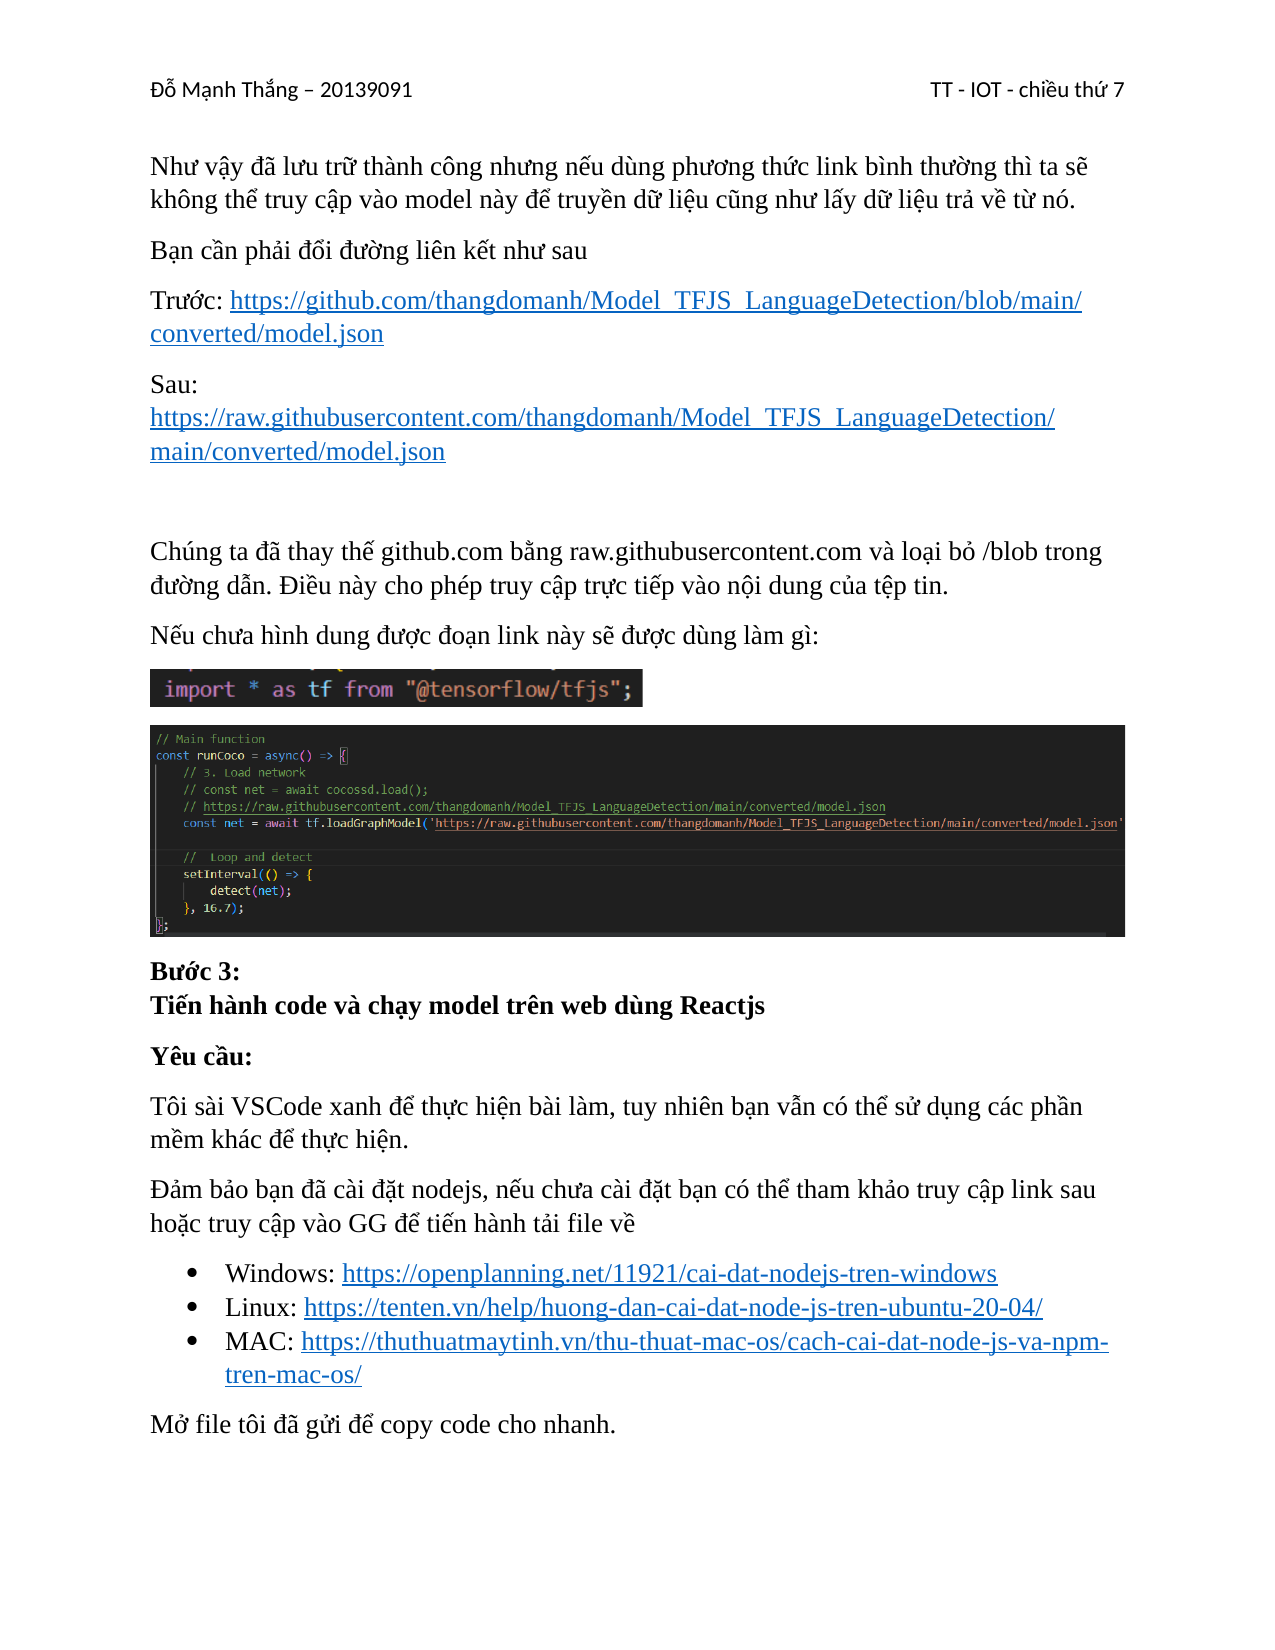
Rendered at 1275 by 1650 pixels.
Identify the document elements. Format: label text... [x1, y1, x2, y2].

text Mở file tôi đã gửi để copy code cho nhanh. [150, 1409, 1125, 1440]
subtitle Bước 3: [150, 955, 1125, 986]
text Bạn cần phải đổi đường liên kết như sau [150, 234, 1125, 265]
text Tiến hành code và chạy model trên web dùng Reactjs [150, 989, 1125, 1021]
text Trước: https://github.com/thangdomanh/Model_TFJS_LanguageDetection/blob/main/converted/model.json [150, 284, 1125, 349]
list MAC: https://thuthuatmaytinh.vn/thu-thuat-mac-os/cach-cai-dat-node-js-va-npm-tren-mac-os/ [187, 1325, 1125, 1389]
list Linux: https://tenten.vn/help/huong-dan-cai-dat-node-js-tren-ubuntu-20-04/ [187, 1291, 1125, 1322]
text Đảm bảo bạn đã cài đặt nodejs, nếu chưa cài đặt bạn có thể tham khảo truy cập link sau hoặc truy cập vào GG để tiến hành tải file về [150, 1173, 1125, 1238]
text Nếu chưa hình dung được đoạn link này sẽ được dùng làm gì: [150, 619, 1125, 650]
list Windows: https://openplanning.net/11921/cai-dat-nodejs-tren-windows [187, 1257, 1125, 1288]
text Yêu cầu: [150, 1039, 1125, 1071]
text Chúng ta đã thay thế github.com bằng raw.githubusercontent.com và loại bỏ /blob trong đường dẫn. Điều này cho phép truy cập trực tiếp vào nội dung của tệp tin. [150, 535, 1125, 600]
text Như vậy đã lưu trữ thành công nhưng nếu dùng phương thức link bình thường thì ta sẽ không thể truy cập vào model này để truyền dữ liệu cũng như lấy dữ liệu trả về từ nó. [150, 150, 1125, 215]
picture [150, 669, 643, 707]
picture [150, 725, 1125, 937]
text Tôi sài VSCode xanh để thực hiện bài làm, tuy nhiên bạn vẫn có thể sử dụng các phần mềm khác để thực hiện. [150, 1090, 1125, 1154]
text Sau: https://raw.githubusercontent.com/thangdomanh/Model_TFJS_LanguageDetection/main/converted/model.json [150, 368, 1125, 466]
